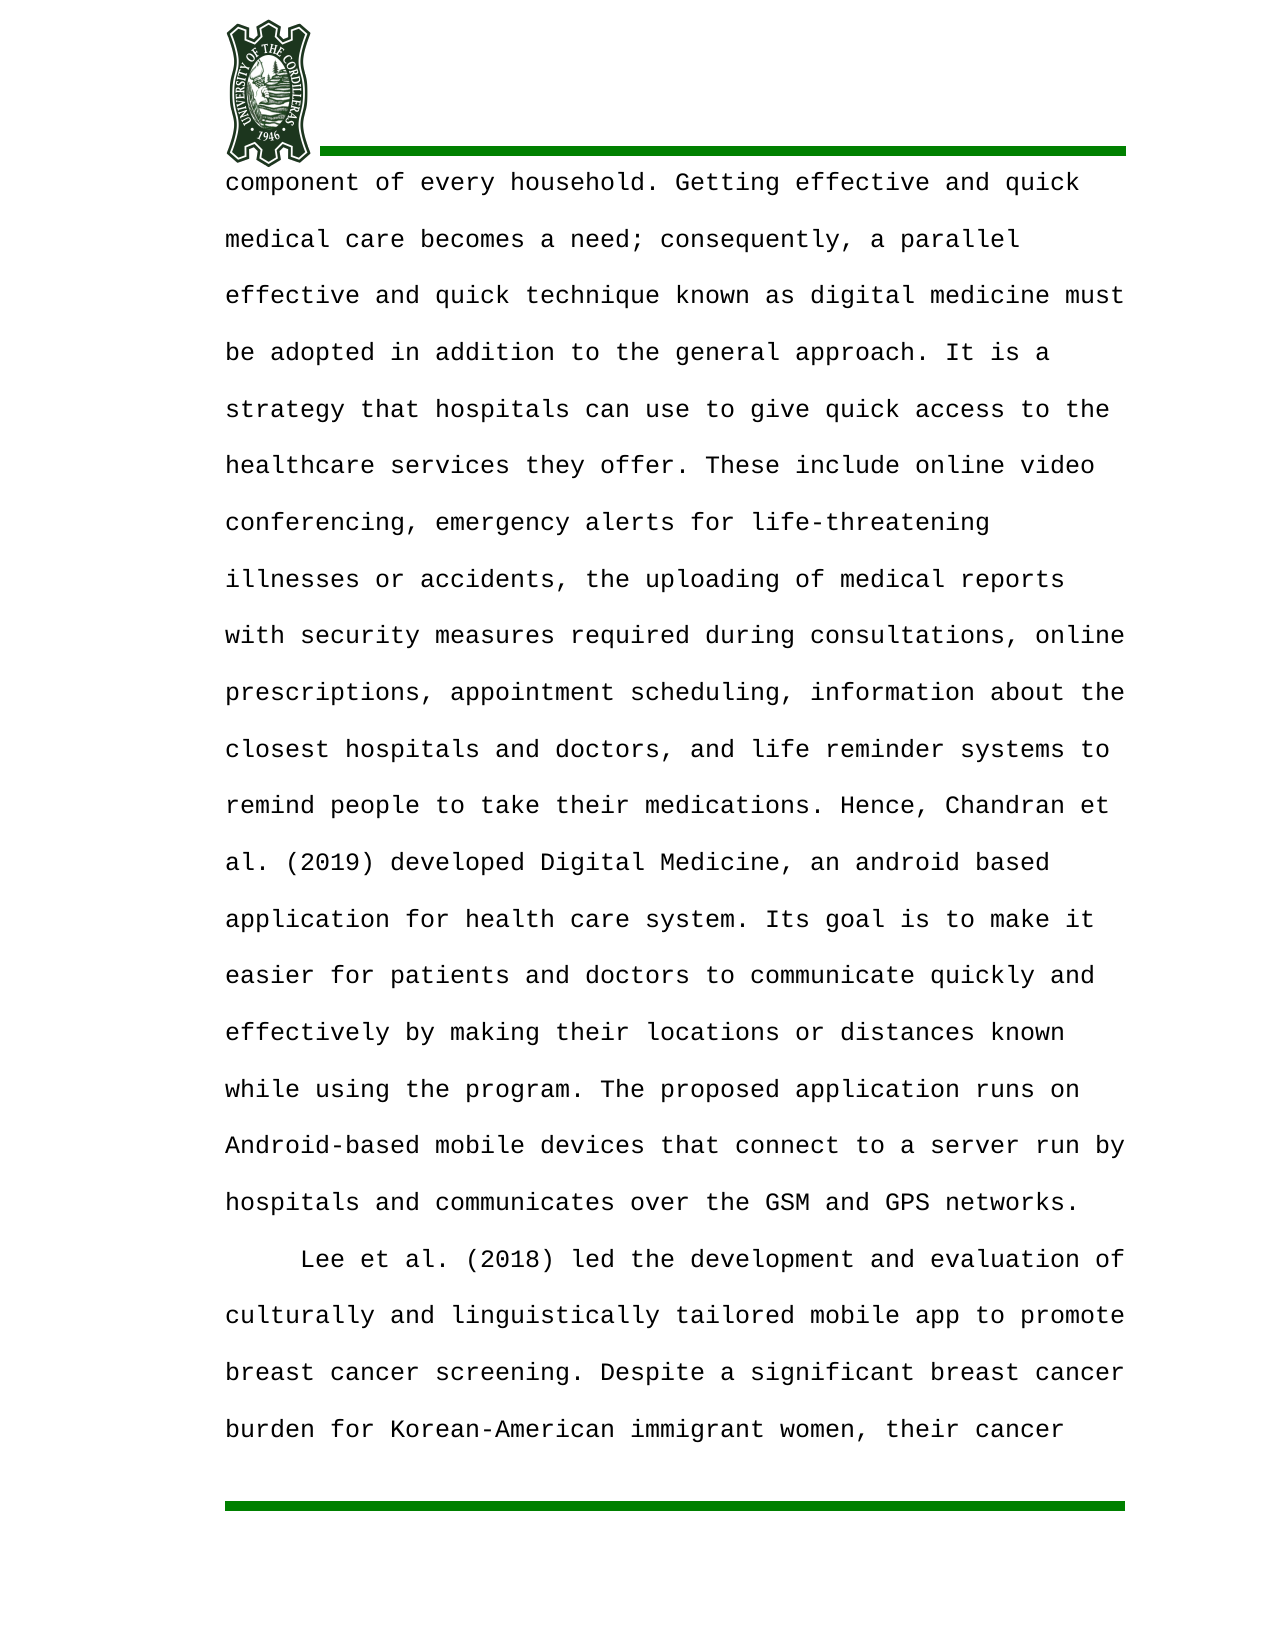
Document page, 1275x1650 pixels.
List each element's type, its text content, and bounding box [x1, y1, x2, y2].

picture [225, 19, 312, 170]
